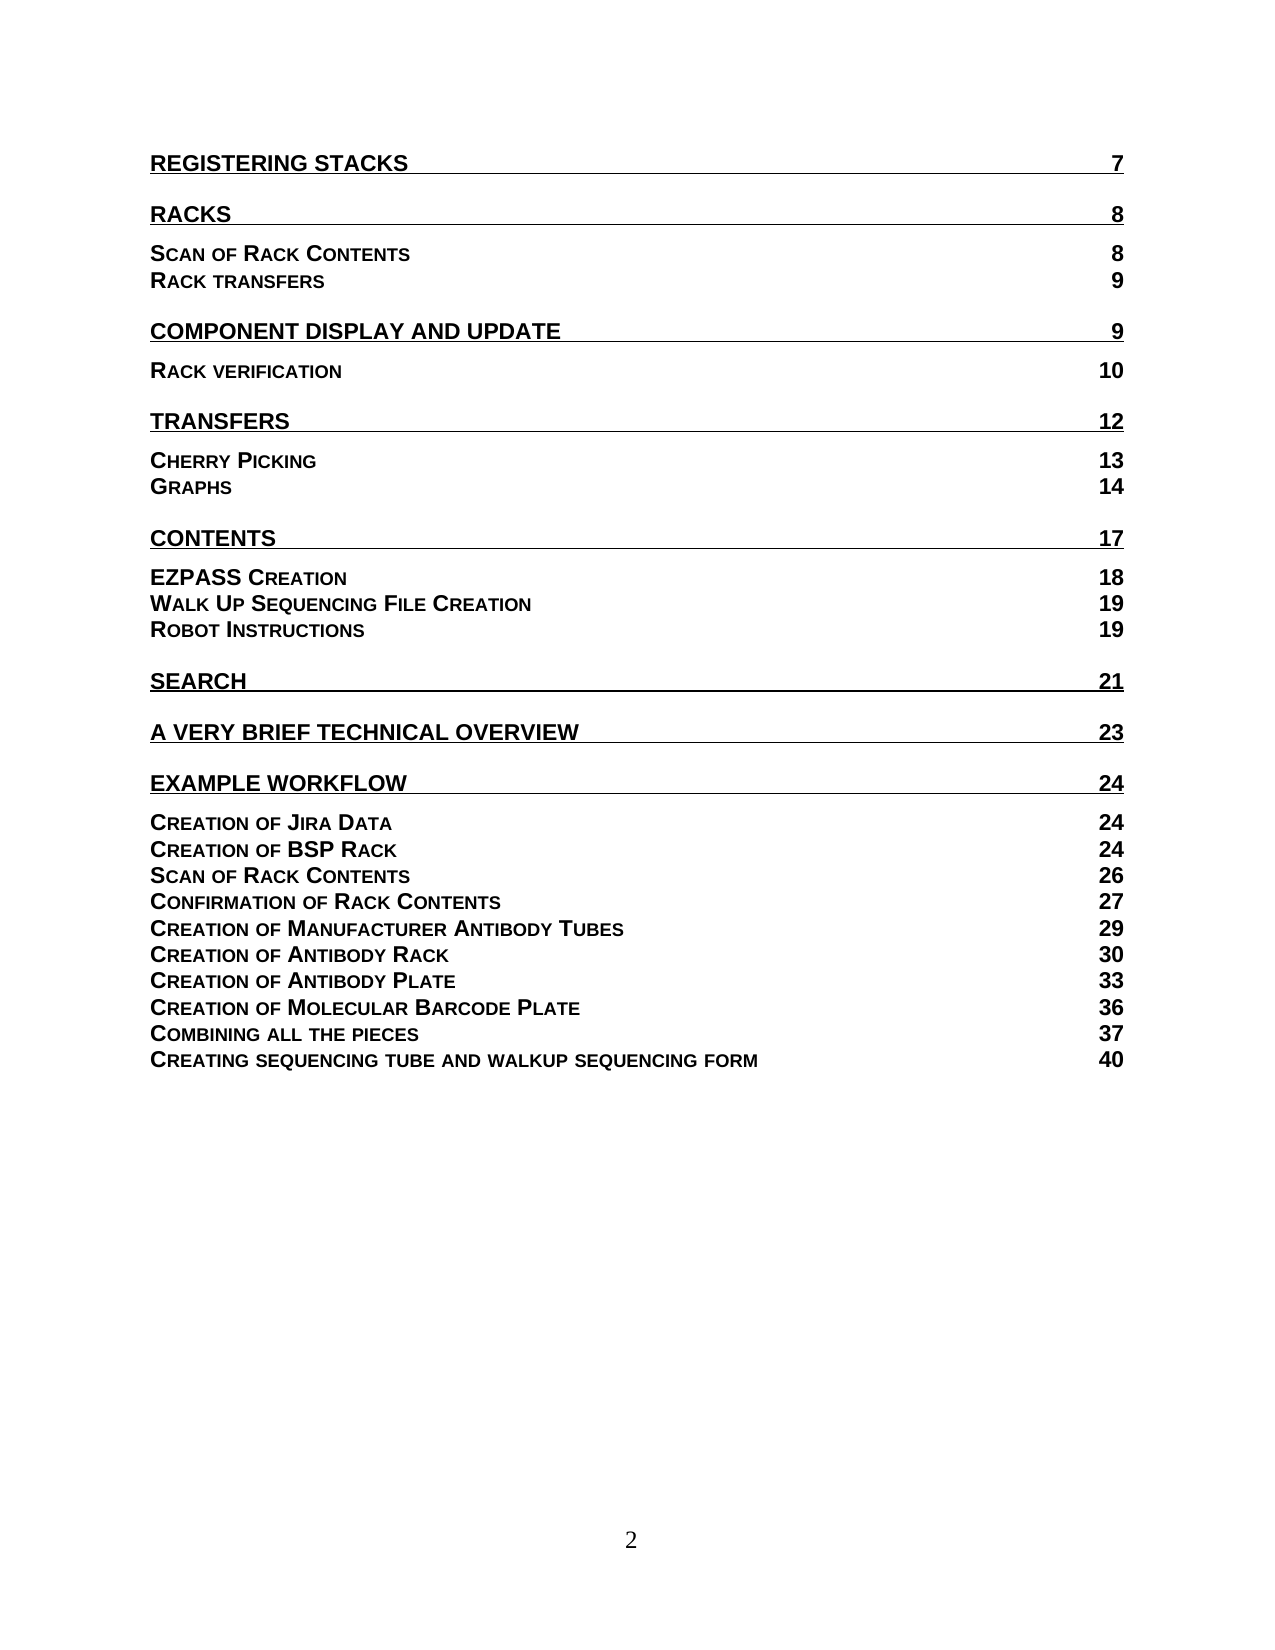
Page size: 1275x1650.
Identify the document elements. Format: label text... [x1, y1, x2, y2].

text Cherry Picking 13 [150, 447, 1125, 473]
text Robot Instructions 19 [150, 616, 1125, 643]
text Transfers 12 [150, 408, 1125, 434]
text Registering stacks 7 [150, 150, 1125, 176]
text A Very Brief Technical Overview 23 [150, 719, 1125, 745]
text Creation of Antibody Plate 33 [150, 967, 1125, 994]
text Creating sequencing tube and walkup sequencing form 40 [150, 1046, 1125, 1073]
text Creation of Antibody Rack 30 [150, 941, 1125, 967]
text Combining all the pieces 37 [150, 1020, 1125, 1046]
text Creation of Jira Data 24 [150, 809, 1125, 836]
text Graphs 14 [150, 473, 1125, 500]
text Contents 17 [150, 525, 1125, 551]
text EZPASS Creation 18 [150, 563, 1125, 590]
text Component display and update 9 [150, 318, 1125, 344]
text Rack transfers 9 [150, 267, 1125, 293]
text Confirmation of Rack Contents 27 [150, 888, 1125, 914]
text Search 21 [150, 668, 1125, 694]
text Example Workflow 24 [150, 770, 1125, 797]
text Walk Up Sequencing File Creation 19 [150, 590, 1125, 616]
text Racks 8 [150, 201, 1125, 228]
text Creation of Molecular Barcode Plate 36 [150, 994, 1125, 1020]
text Scan of Rack Contents 8 [150, 240, 1125, 267]
text Scan of Rack Contents 26 [150, 862, 1125, 888]
text Creation of BSP Rack 24 [150, 836, 1125, 862]
text Creation of Manufacturer Antibody Tubes 29 [150, 914, 1125, 941]
text Rack verification 10 [150, 357, 1125, 383]
